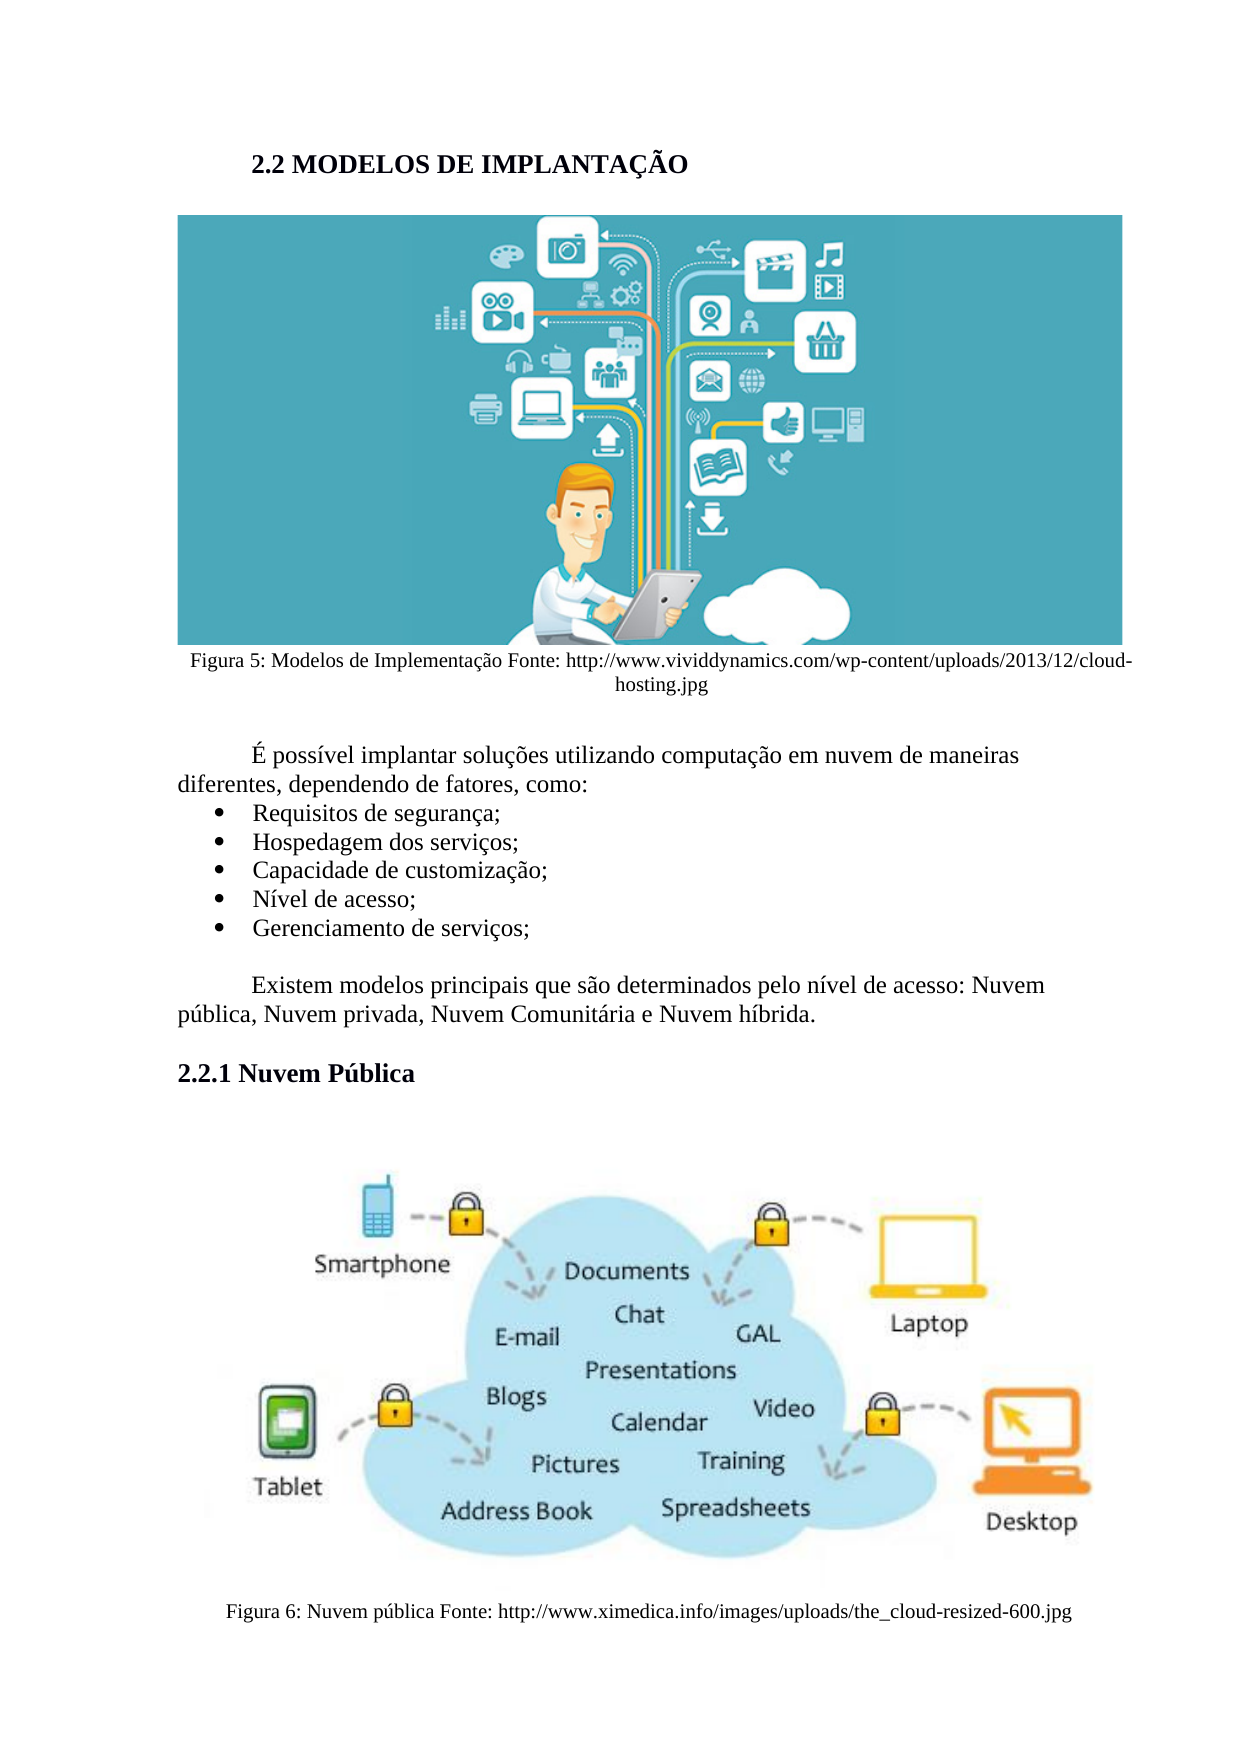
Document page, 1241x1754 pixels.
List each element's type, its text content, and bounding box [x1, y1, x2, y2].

list Nível de acesso; [215, 884, 1107, 913]
picture [177, 1142, 1121, 1591]
list Gerenciamento de serviços; [215, 913, 1107, 942]
list Requisitos de segurança; [215, 798, 1107, 827]
text 2.2 MODELOS DE IMPLANTAÇÃO [177, 148, 1107, 179]
text 2.2.1 Nuvem Pública [177, 1057, 1107, 1088]
picture [177, 215, 1123, 645]
text Existem modelos principais que são determinados pelo nível de acesso: Nuvem pública, Nuvem privada, Nuvem Comunitária e Nuvem híbrida. [177, 971, 1107, 1028]
list Capacidade de customização; [215, 856, 1107, 884]
text É possível implantar soluções utilizando computação em nuvem de maneiras diferentes, dependendo de fatores, como: [177, 741, 1107, 798]
list Hospedagem dos serviços; [215, 827, 1107, 856]
